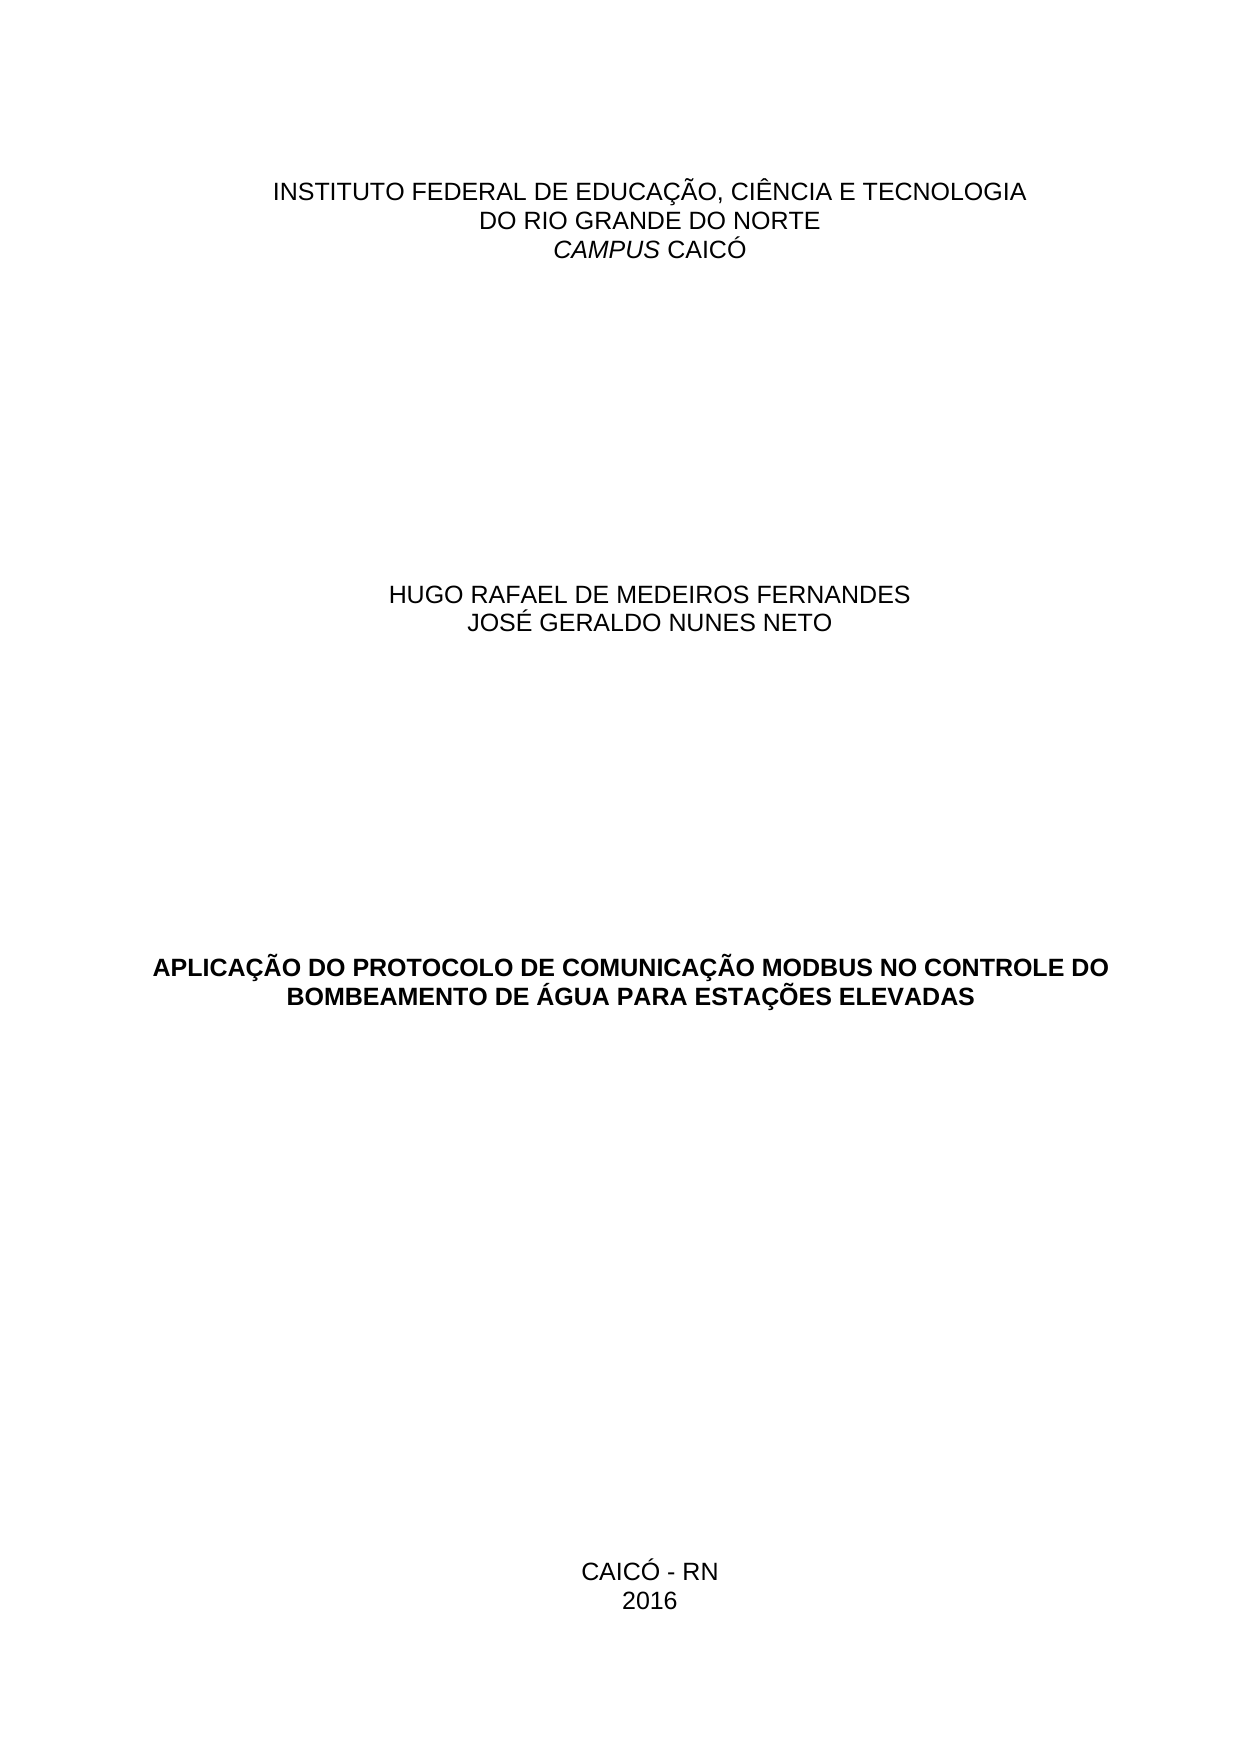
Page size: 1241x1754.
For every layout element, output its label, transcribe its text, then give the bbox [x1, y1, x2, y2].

text CAMPUS CAICÓ [177, 235, 1122, 263]
title APLICAÇÃO DO PROTOCOLO DE COMUNICAÇÃO MODBUS NO CONTROLE DO BOMBEAMENTO DE ÁGUA PARA ESTAÇÕES ELEVADAS [140, 953, 1122, 1011]
text INSTITUTO FEDERAL DE EDUCAÇÃO, CIÊNCIA E TECNOLOGIA [177, 177, 1122, 206]
text DO RIO GRANDE DO NORTE [177, 206, 1122, 235]
text 2016 [177, 1586, 1122, 1615]
text HUGO RAFAEL DE MEDEIROS FERNANDES [177, 580, 1122, 608]
text CAICÓ - RN [177, 1557, 1122, 1586]
text JOSÉ GERALDO NUNES NETO [177, 608, 1122, 637]
